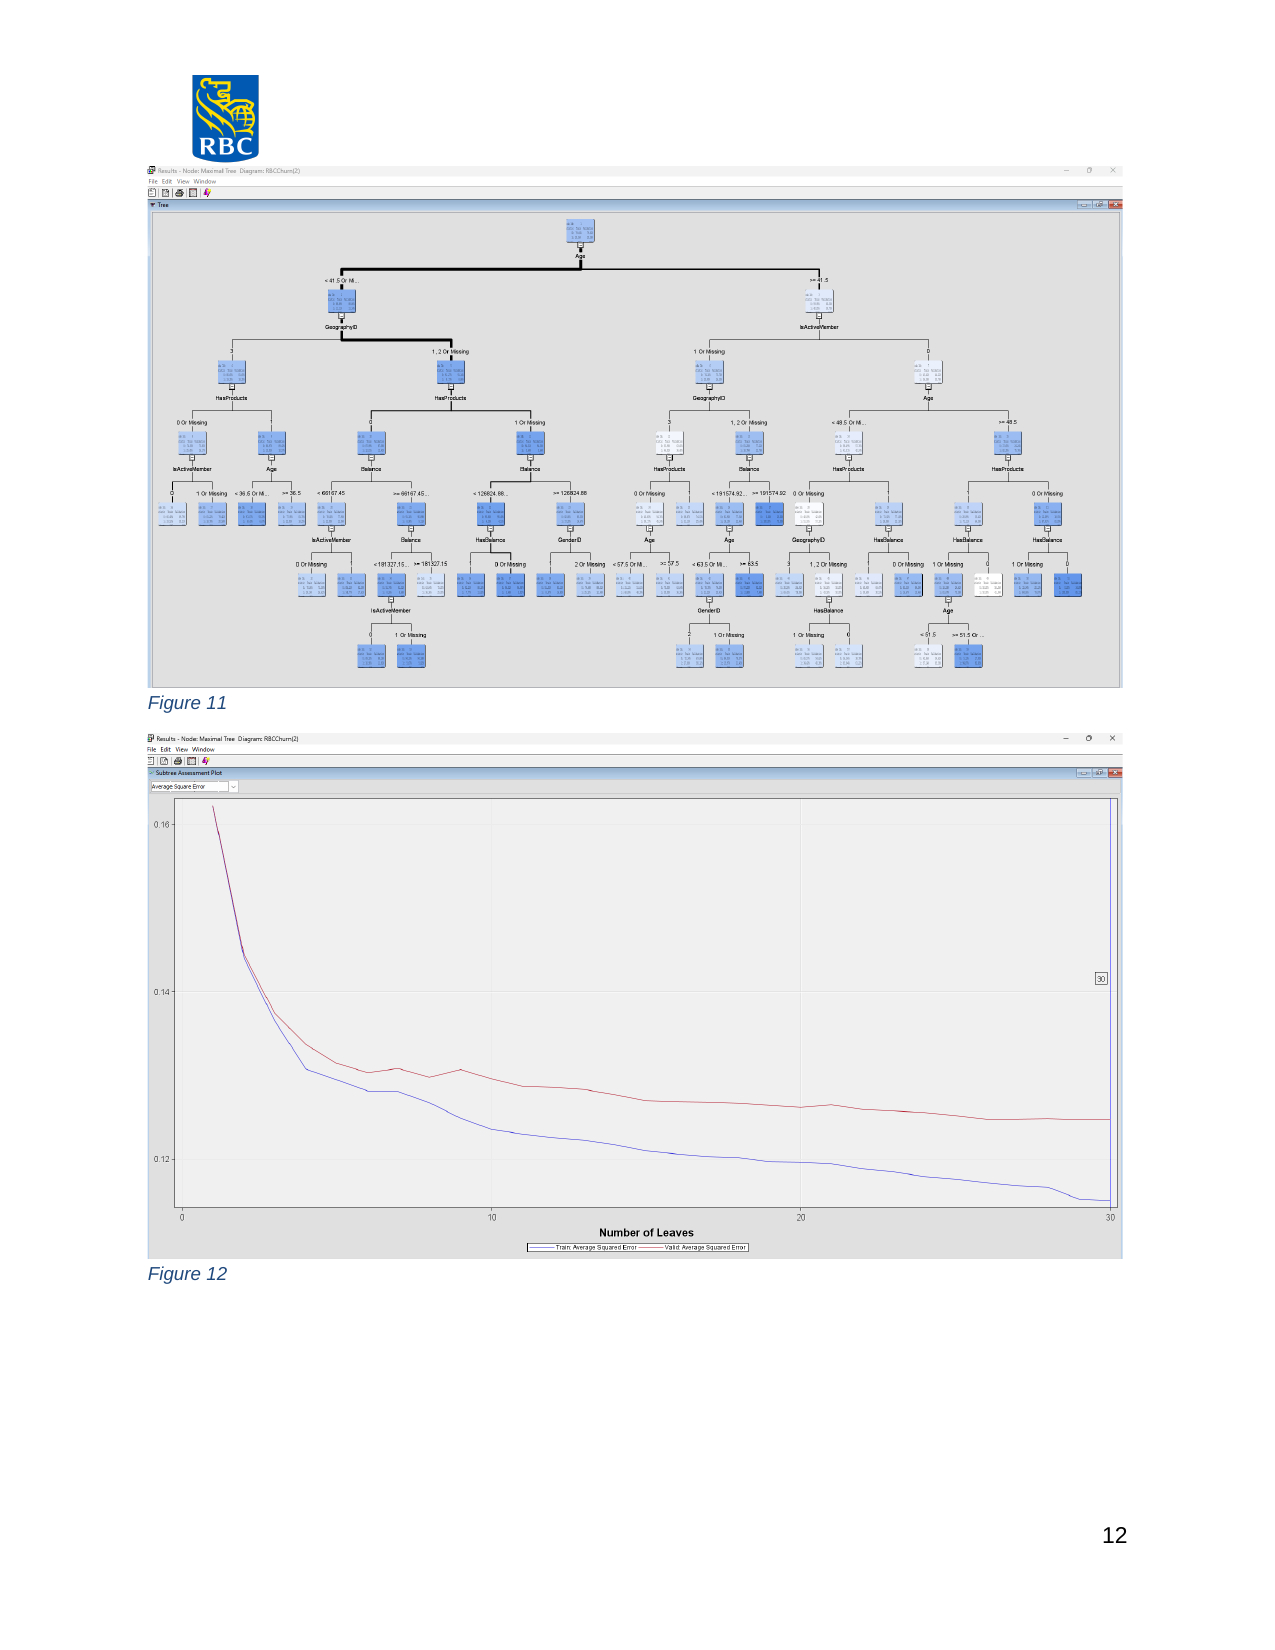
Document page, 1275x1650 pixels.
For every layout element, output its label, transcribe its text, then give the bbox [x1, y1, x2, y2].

text Figure 11 [148, 691, 1127, 713]
picture [147, 75, 304, 163]
picture [147, 166, 1123, 688]
text Figure 12 [148, 1263, 1127, 1284]
picture [147, 733, 1123, 1259]
